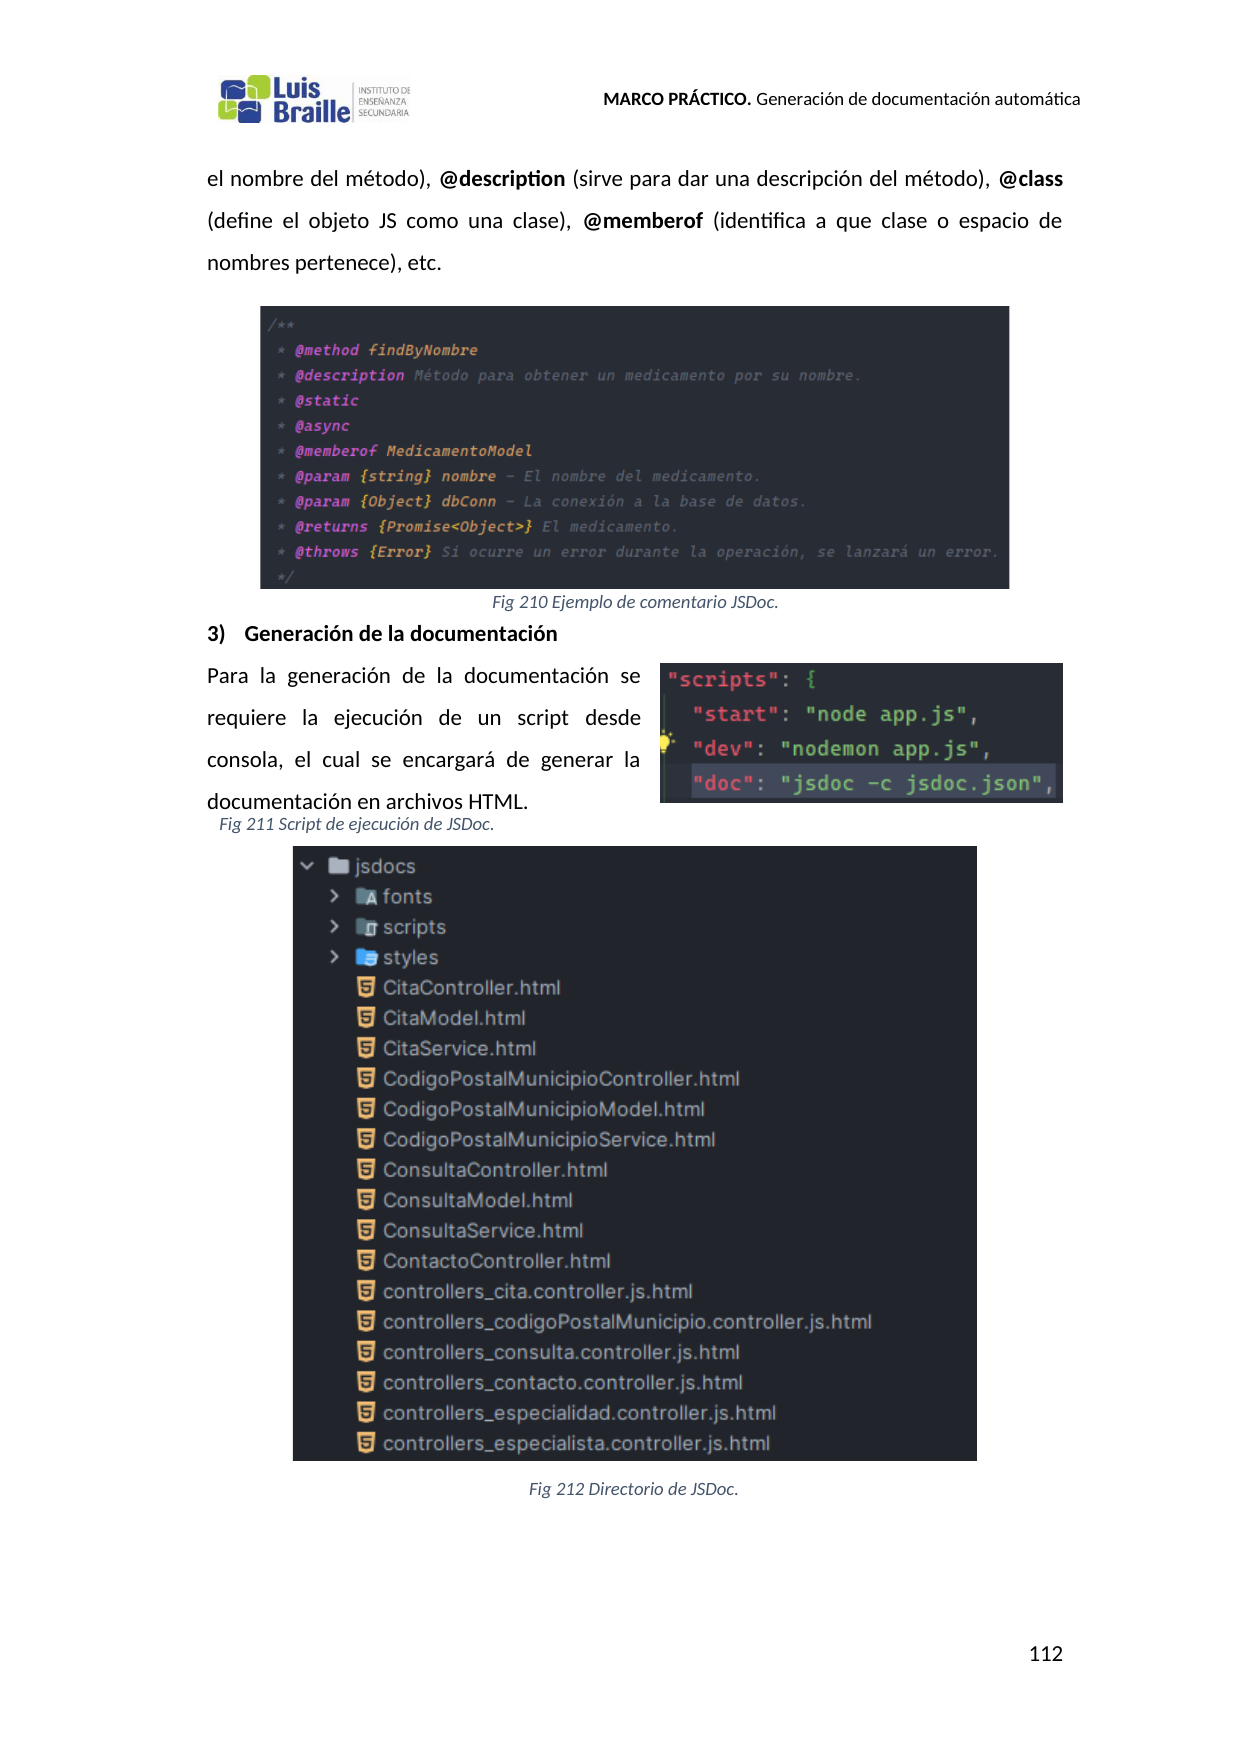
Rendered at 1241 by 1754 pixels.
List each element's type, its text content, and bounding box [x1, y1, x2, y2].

picture [292, 846, 977, 1461]
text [207, 164, 1063, 276]
picture [260, 306, 1010, 589]
text Fig 212 Directorio de JSDoc. [207, 1477, 1063, 1500]
list Generación de la documentación [207, 619, 1063, 648]
picture [660, 663, 1063, 803]
